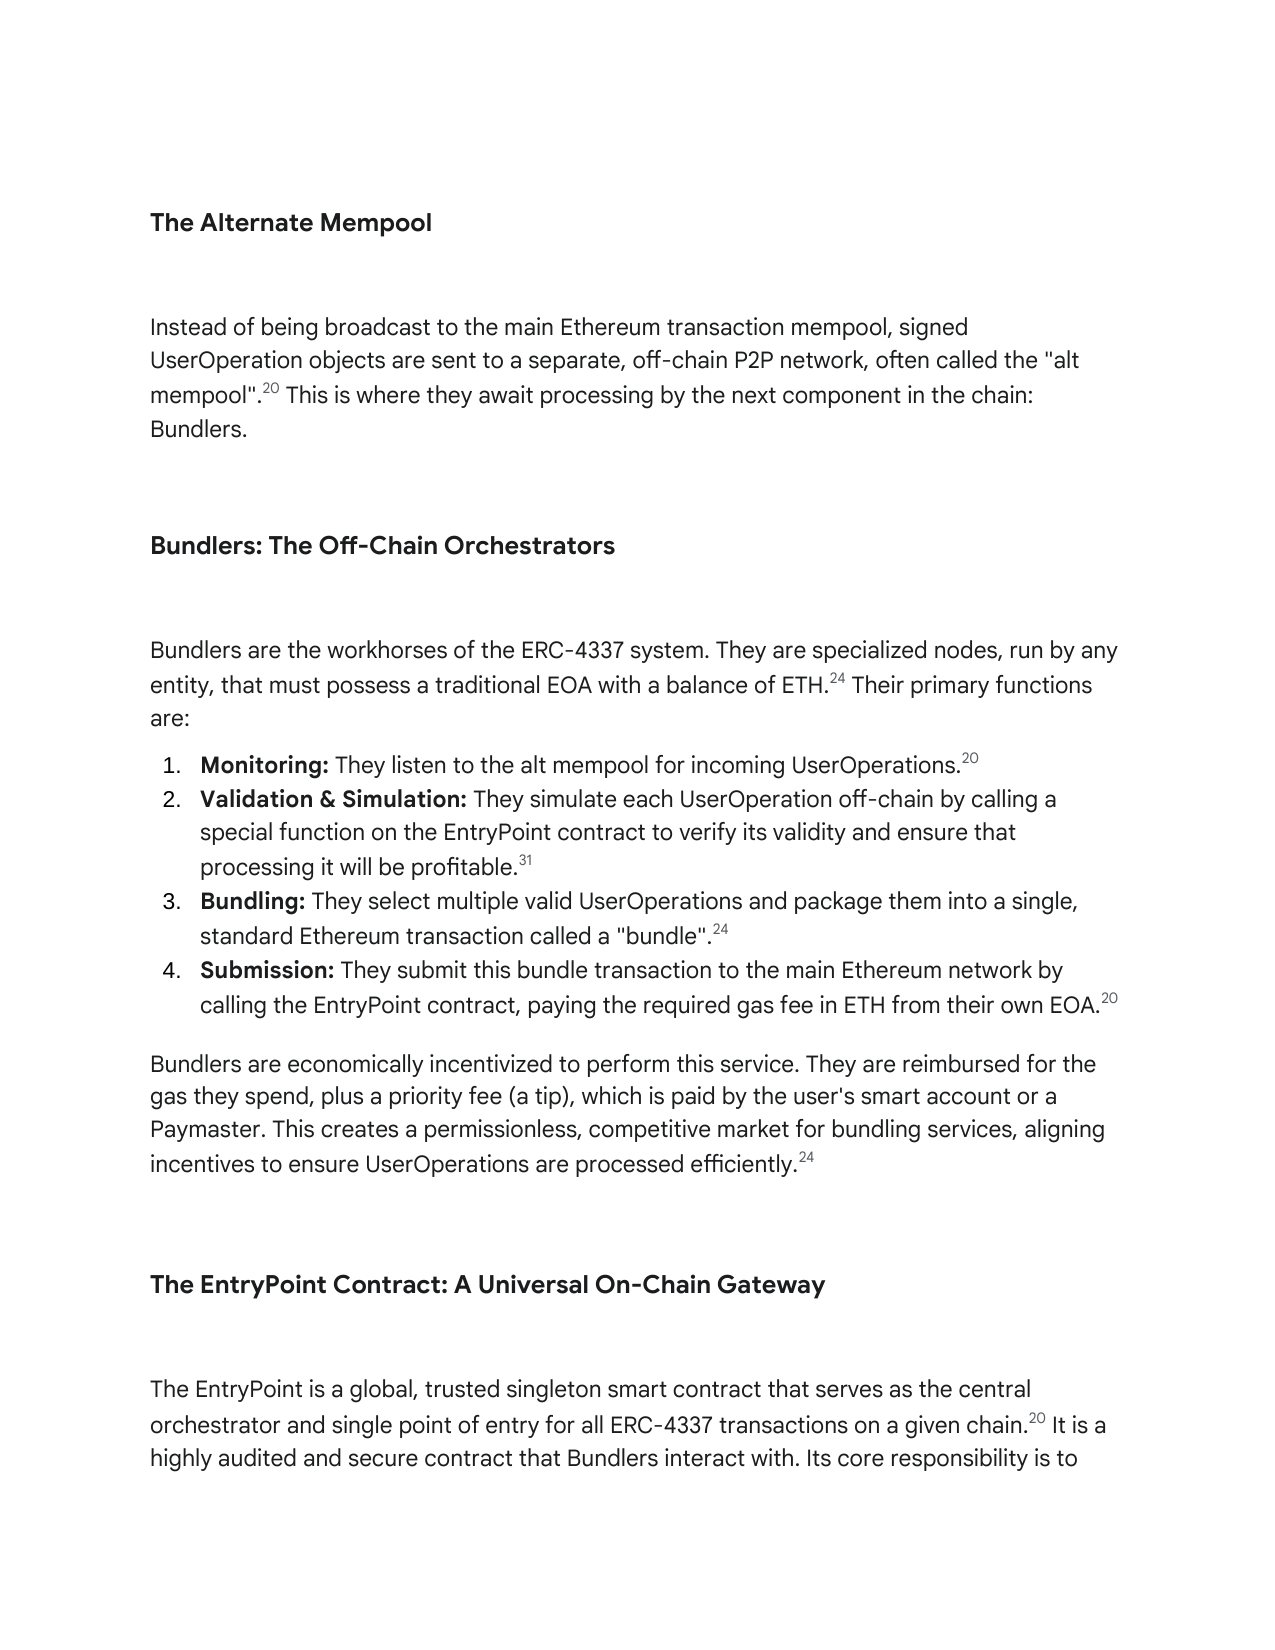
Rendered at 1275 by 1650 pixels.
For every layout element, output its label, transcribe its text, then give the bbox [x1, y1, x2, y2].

text Bundlers are economically incentivized to perform this service. They are reimbursed for the gas they spend, plus a priority fee (a tip), which is paid by the user's smart account or a Paymaster. This creates a permissionless, competitive market for bundling services, aligning incentives to ensure UserOperations are processed efficiently.24 [150, 1050, 1125, 1180]
subtitle Bundlers: The Off-Chain Orchestrators [150, 530, 1125, 562]
list Bundling: They select multiple valid UserOperations and package them into a single, standard Ethereum transaction called a "bundle".24 [162, 887, 1125, 952]
list Submission: They submit this bundle transaction to the main Ethereum network by calling the EntryPoint contract, paying the required gas fee in ETH from their own EOA.20 [162, 956, 1125, 1020]
text Instead of being broadcast to the main Ethereum transaction mempool, signed UserOperation objects are sent to a separate, off-chain P2P network, often called the "alt mempool".20 This is where they await processing by the next component in the chain: Bundlers. [150, 314, 1125, 443]
subtitle The Alternate Mempool [150, 208, 1125, 239]
text Bundlers are the workhorses of the ERC-4337 system. They are specialized nodes, run by any entity, that must possess a traditional EOA with a balance of ETH.24 Their primary functions are: [150, 636, 1125, 733]
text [150, 1376, 1125, 1473]
subtitle The EntryPoint Contract: A Universal On-Chain Gateway [150, 1270, 1125, 1301]
list Validation & Simulation: They simulate each UserOperation off-chain by calling a special function on the EntryPoint contract to verify its validity and ensure that processing it will be profitable.31 [162, 786, 1125, 883]
list Monitoring: They listen to the alt mempool for incoming UserOperations.20 [162, 750, 1125, 781]
